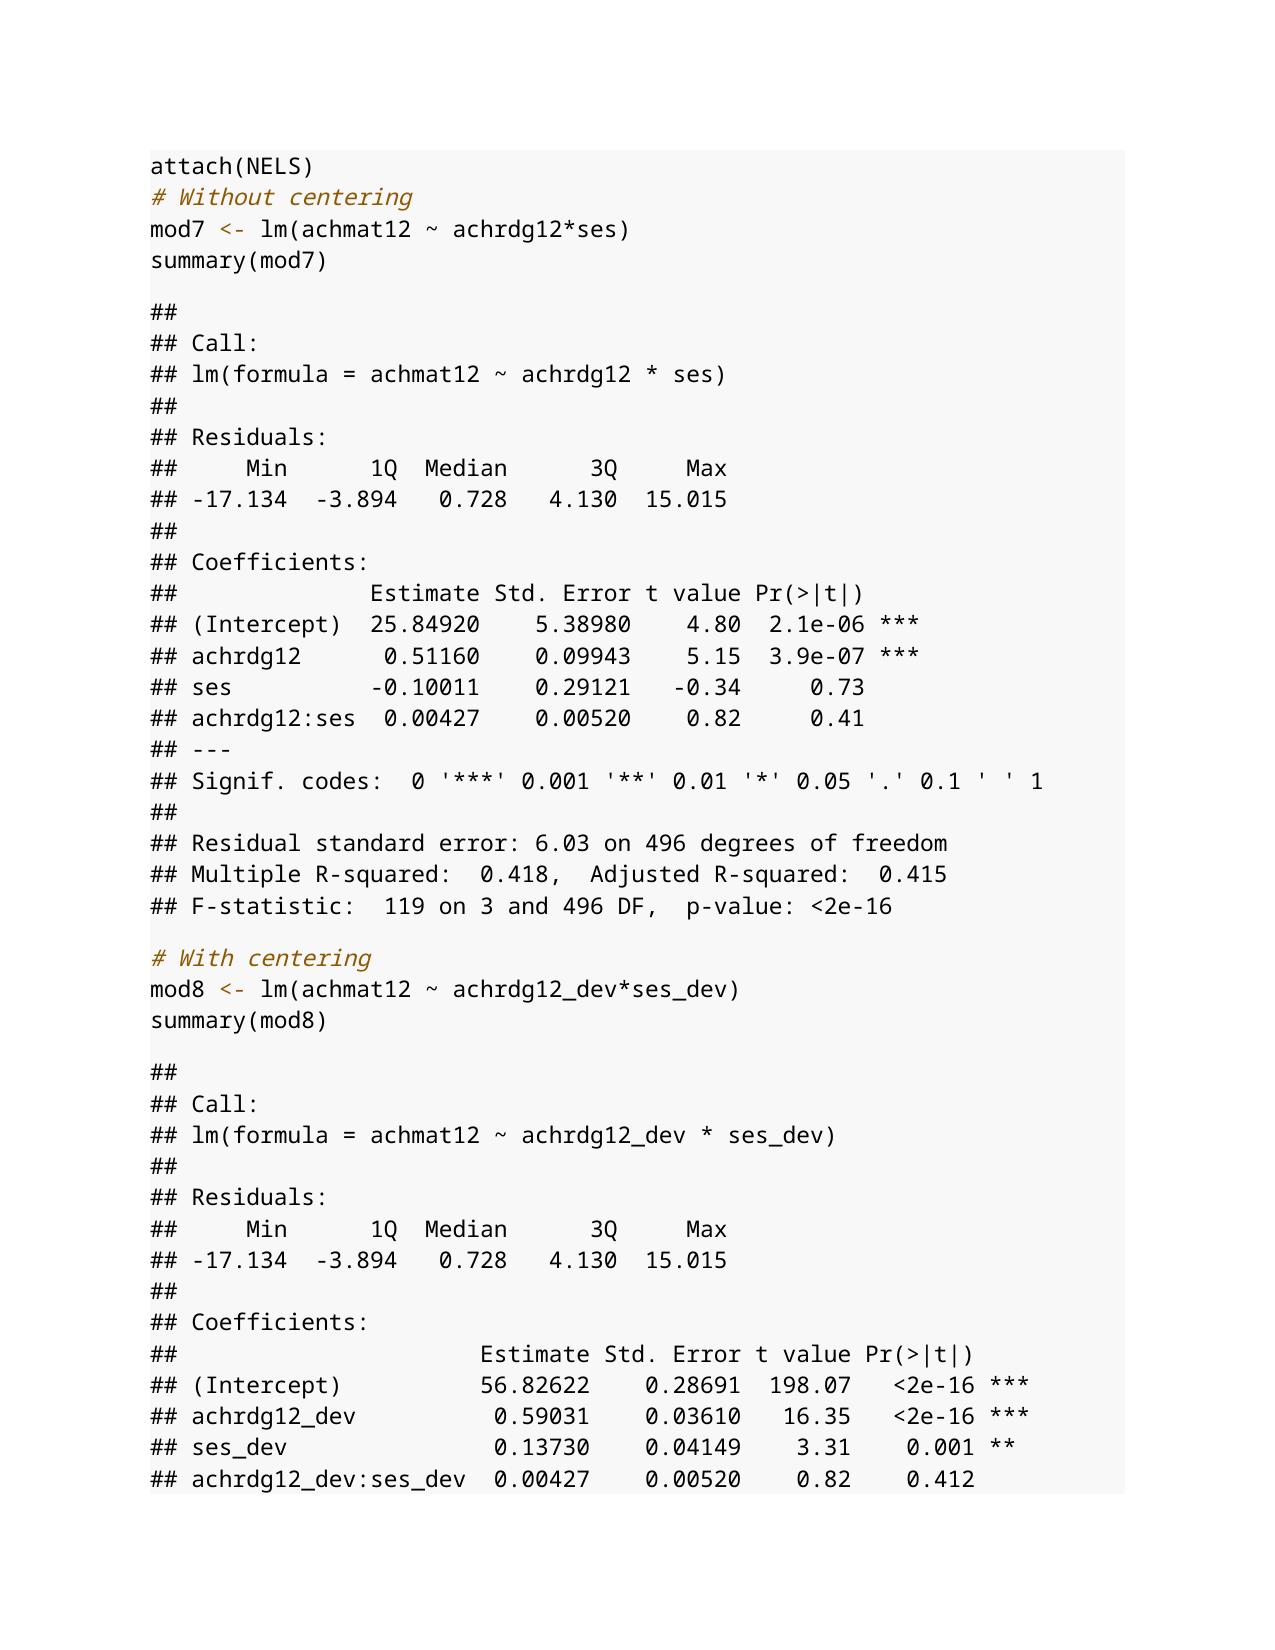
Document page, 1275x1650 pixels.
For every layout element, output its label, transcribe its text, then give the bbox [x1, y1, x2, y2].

text attach(NELS) # Without centering mod7 <- lm(achmat12 ~ achrdg12*ses) summary(mod7) [150, 150, 1125, 275]
text ## ## Call: ## lm(formula = achmat12 ~ achrdg12 * ses) ## ## Residuals: ## Min 1Q Median 3Q Max ## -17.134 -3.894 0.728 4.130 15.015 ## ## Coefficients: ## Estimate Std. Error t value Pr(>|t|) ## (Intercept) 25.84920 5.38980 4.80 2.1e-06 *** ## achrdg12 0.51160 0.09943 5.15 3.9e-07 *** ## ses -0.10011 0.29121 -0.34 0.73 ## achrdg12:ses 0.00427 0.00520 0.82 0.41 ## --- ## Signif. codes: 0 '***' 0.001 '**' 0.01 '*' 0.05 '.' 0.1 ' ' 1 ## ## Residual standard error: 6.03 on 496 degrees of freedom ## Multiple R-squared: 0.418, Adjusted R-squared: 0.415 ## F-statistic: 119 on 3 and 496 DF, p-value: <2e-16 [150, 296, 1125, 921]
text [150, 1056, 1125, 1494]
text # With centering mod8 <- lm(achmat12 ~ achrdg12_dev*ses_dev) summary(mod8) [329, 942, 1125, 1035]
